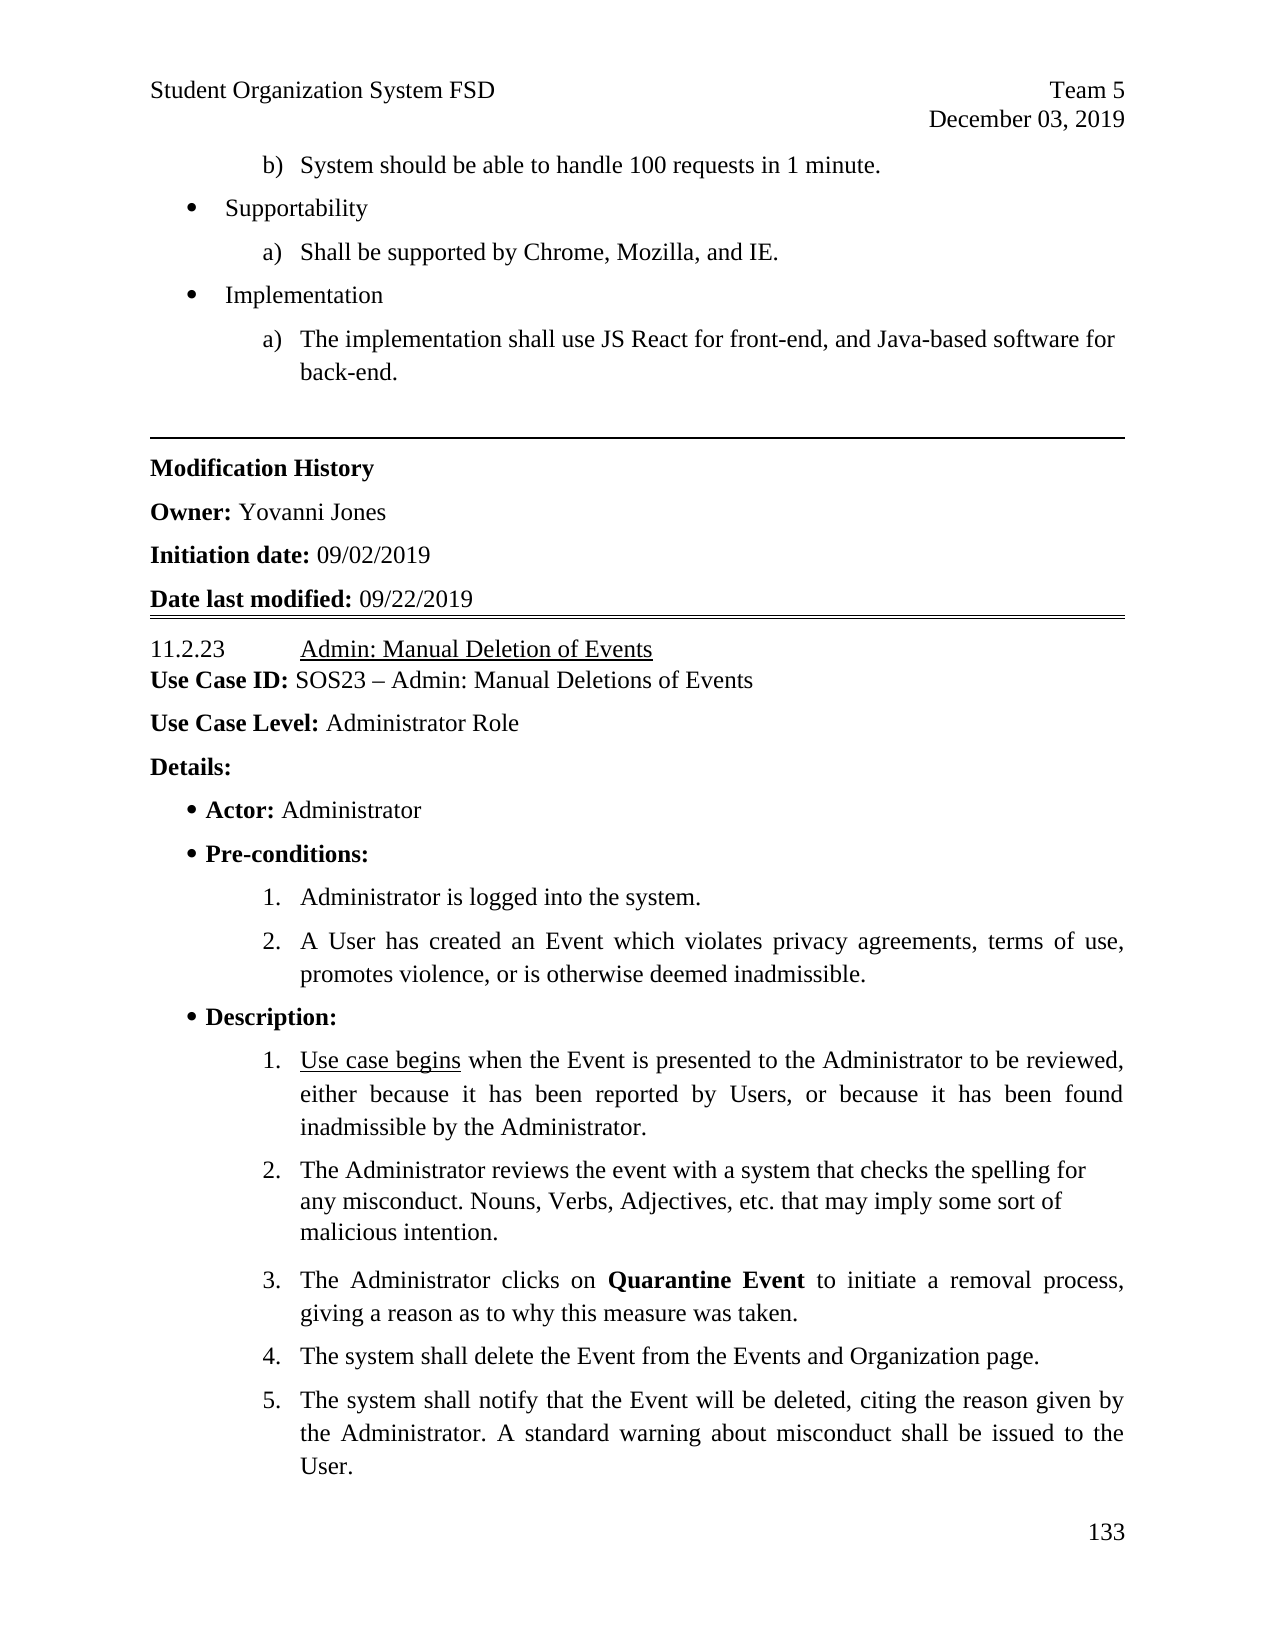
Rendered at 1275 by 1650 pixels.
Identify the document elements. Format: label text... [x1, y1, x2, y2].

list The implementation shall use JS React for front-end, and Java-based software for back-end. [262, 324, 1125, 386]
list System should be able to handle 100 requests in 1 minute. [262, 150, 1125, 179]
text Date last modified: 09/22/2019 [150, 584, 1125, 615]
list Actor: Administrator [187, 795, 1125, 824]
list Pre-conditions: [187, 839, 1125, 868]
text Modification History [150, 453, 1125, 482]
list Description: [187, 1002, 1125, 1031]
list Use case begins when the Event is presented to the Administrator to be reviewed, either because it has been reported by Users, or because it has been found inadmissible by the Administrator. [262, 1046, 1125, 1140]
text Details: [150, 752, 1125, 781]
text Use Case ID: SOS23 – Admin: Manual Deletions of Events [150, 665, 1125, 694]
list The Administrator reviews the event with a system that checks the spelling for any misconduct. Nouns, Verbs, Adjectives, etc. that may imply some sort of malicious intention. [262, 1155, 1125, 1246]
subtitle Admin: Manual Deletion of Events [150, 634, 1125, 663]
list The system shall delete the Event from the Events and Organization page. [262, 1341, 1125, 1370]
list A User has created an Event which violates privacy agreements, terms of use, promotes violence, or is otherwise deemed inadmissible. [262, 926, 1125, 987]
list Administrator is logged into the system. [262, 882, 1125, 911]
list Implementation [187, 280, 1125, 309]
text Initiation date: 09/02/2019 [150, 540, 1125, 569]
text Use Case Level: Administrator Role [150, 708, 1125, 737]
text Owner: Yovanni Jones [150, 497, 1125, 526]
list Shall be supported by Chrome, Mozilla, and IE. [262, 237, 1125, 266]
list The Administrator clicks on Quarantine Event to initiate a removal process, giving a reason as to why this measure was taken. [262, 1265, 1125, 1327]
list Supportability [187, 193, 1125, 222]
list The system shall notify that the Event will be deleted, citing the reason given by the Administrator. A standard warning about misconduct shall be issued to the User. [262, 1385, 1125, 1479]
